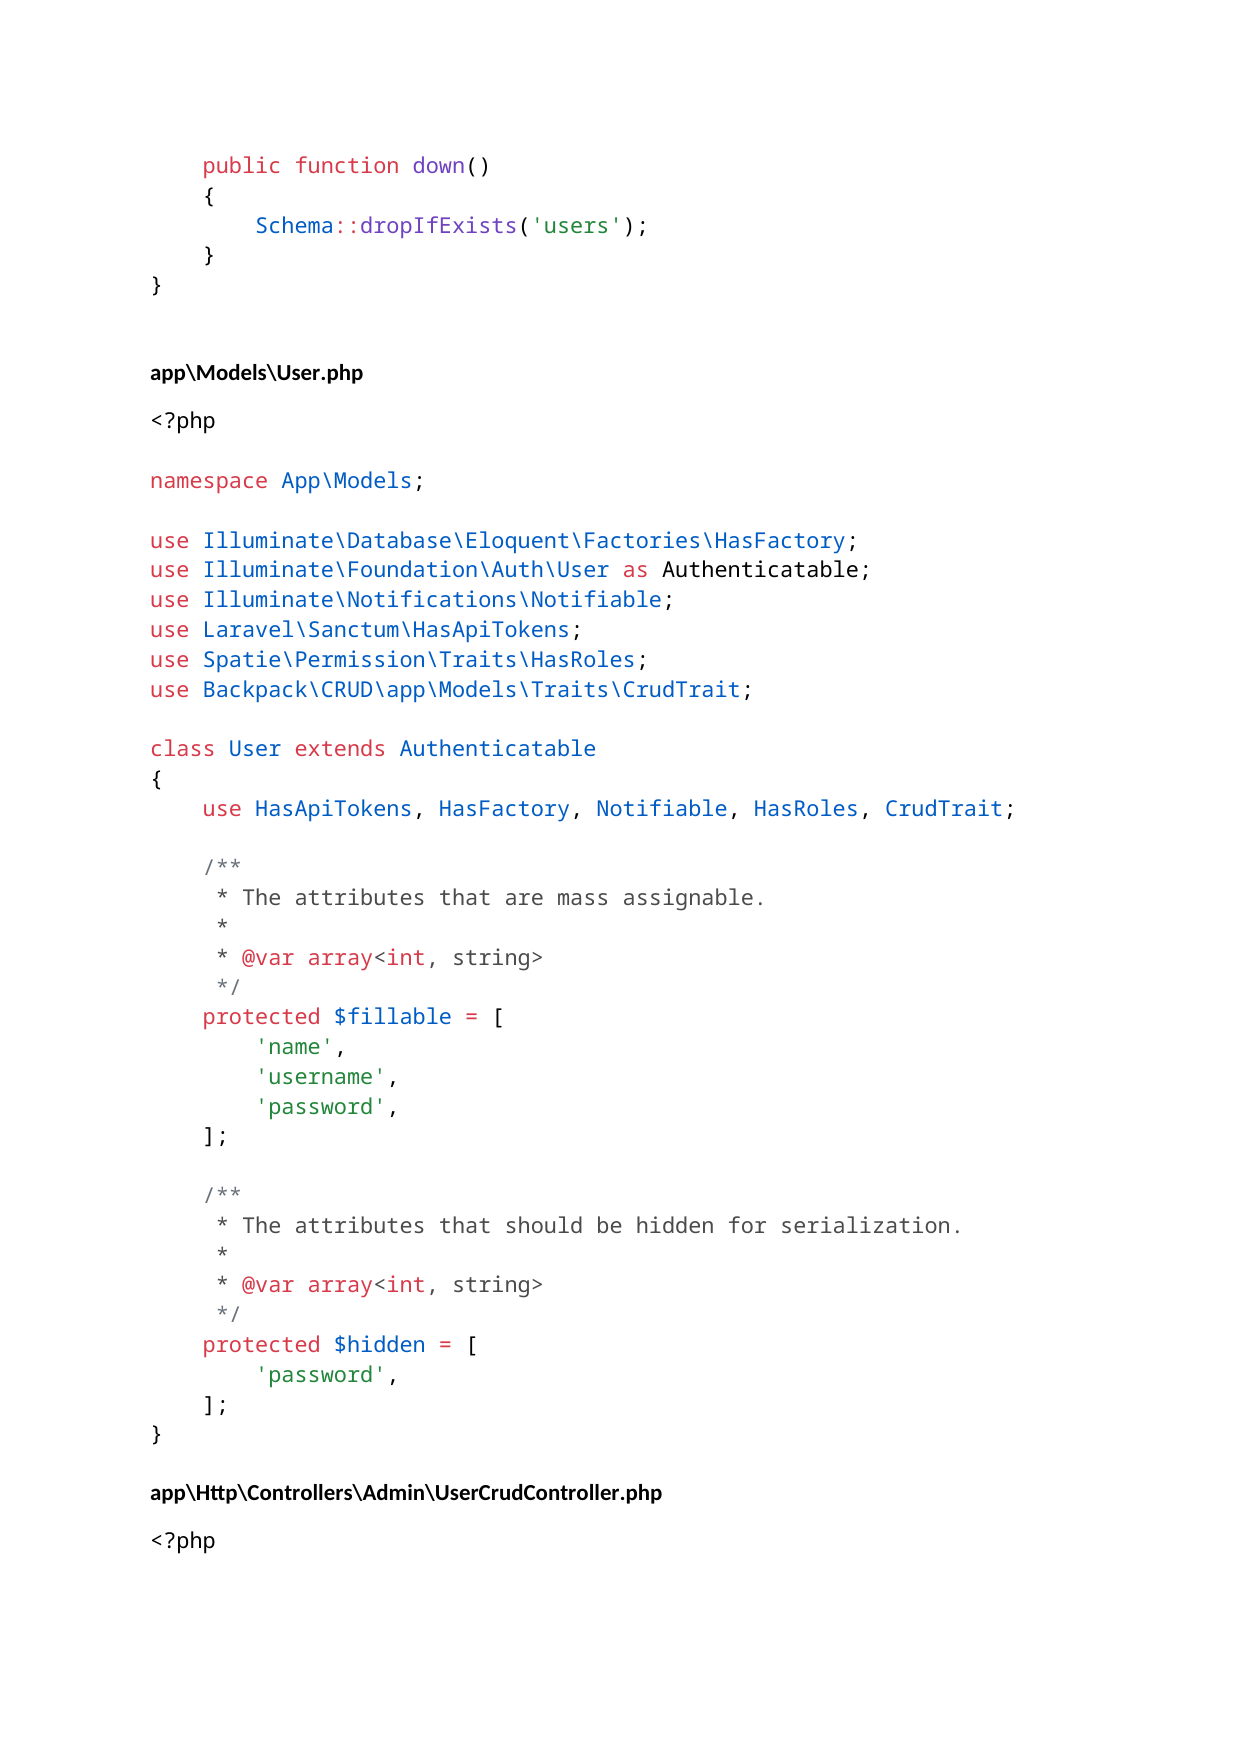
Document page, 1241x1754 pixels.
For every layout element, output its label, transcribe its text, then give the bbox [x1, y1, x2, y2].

text * The attributes that are mass assignable. [150, 882, 1090, 912]
text <?php [150, 1525, 1090, 1554]
text public function down() [150, 150, 1090, 180]
text * @var array<int, string> [150, 1269, 1090, 1299]
text app\Models\User.php [150, 358, 1090, 387]
text app\Http\Controllers\Admin\UserCrudController.php [150, 1478, 1090, 1506]
text } [150, 1418, 1090, 1448]
text use Illuminate\Foundation\Auth\User as Authenticatable; [150, 554, 1090, 584]
text ]; [150, 1388, 1090, 1418]
text * [150, 912, 1090, 942]
text */ [150, 971, 1090, 1001]
text class User extends Authenticatable [150, 733, 1090, 763]
text 'password', [150, 1359, 1090, 1388]
text { [150, 180, 1090, 209]
text /** [150, 852, 1090, 882]
text Schema::dropIfExists('users'); [150, 209, 1090, 239]
text * @var array<int, string> [150, 942, 1090, 971]
text /** [150, 1180, 1090, 1210]
text protected $hidden = [ [150, 1329, 1090, 1359]
text 'password', [150, 1091, 1090, 1120]
text <?php [150, 405, 1090, 435]
text 'name', [150, 1031, 1090, 1061]
text use HasApiTokens, HasFactory, Notifiable, HasRoles, CrudTrait; [150, 793, 1090, 822]
text use Illuminate\Database\Eloquent\Factories\HasFactory; [150, 524, 1090, 554]
text } [150, 269, 1090, 299]
text 'username', [150, 1061, 1090, 1091]
text * [150, 1239, 1090, 1269]
text use Illuminate\Notifications\Notifiable; [150, 584, 1090, 614]
text use Laravel\Sanctum\HasApiTokens; [150, 614, 1090, 644]
text ]; [150, 1120, 1090, 1150]
text namespace App\Models; [150, 465, 1090, 495]
text use Backpack\CRUD\app\Models\Traits\CrudTrait; [150, 673, 1090, 703]
text protected $fillable = [ [150, 1001, 1090, 1031]
text use Spatie\Permission\Traits\HasRoles; [150, 644, 1090, 673]
text } [150, 239, 1090, 269]
text { [150, 763, 1090, 793]
text * The attributes that should be hidden for serialization. [150, 1210, 1090, 1239]
text */ [150, 1299, 1090, 1329]
